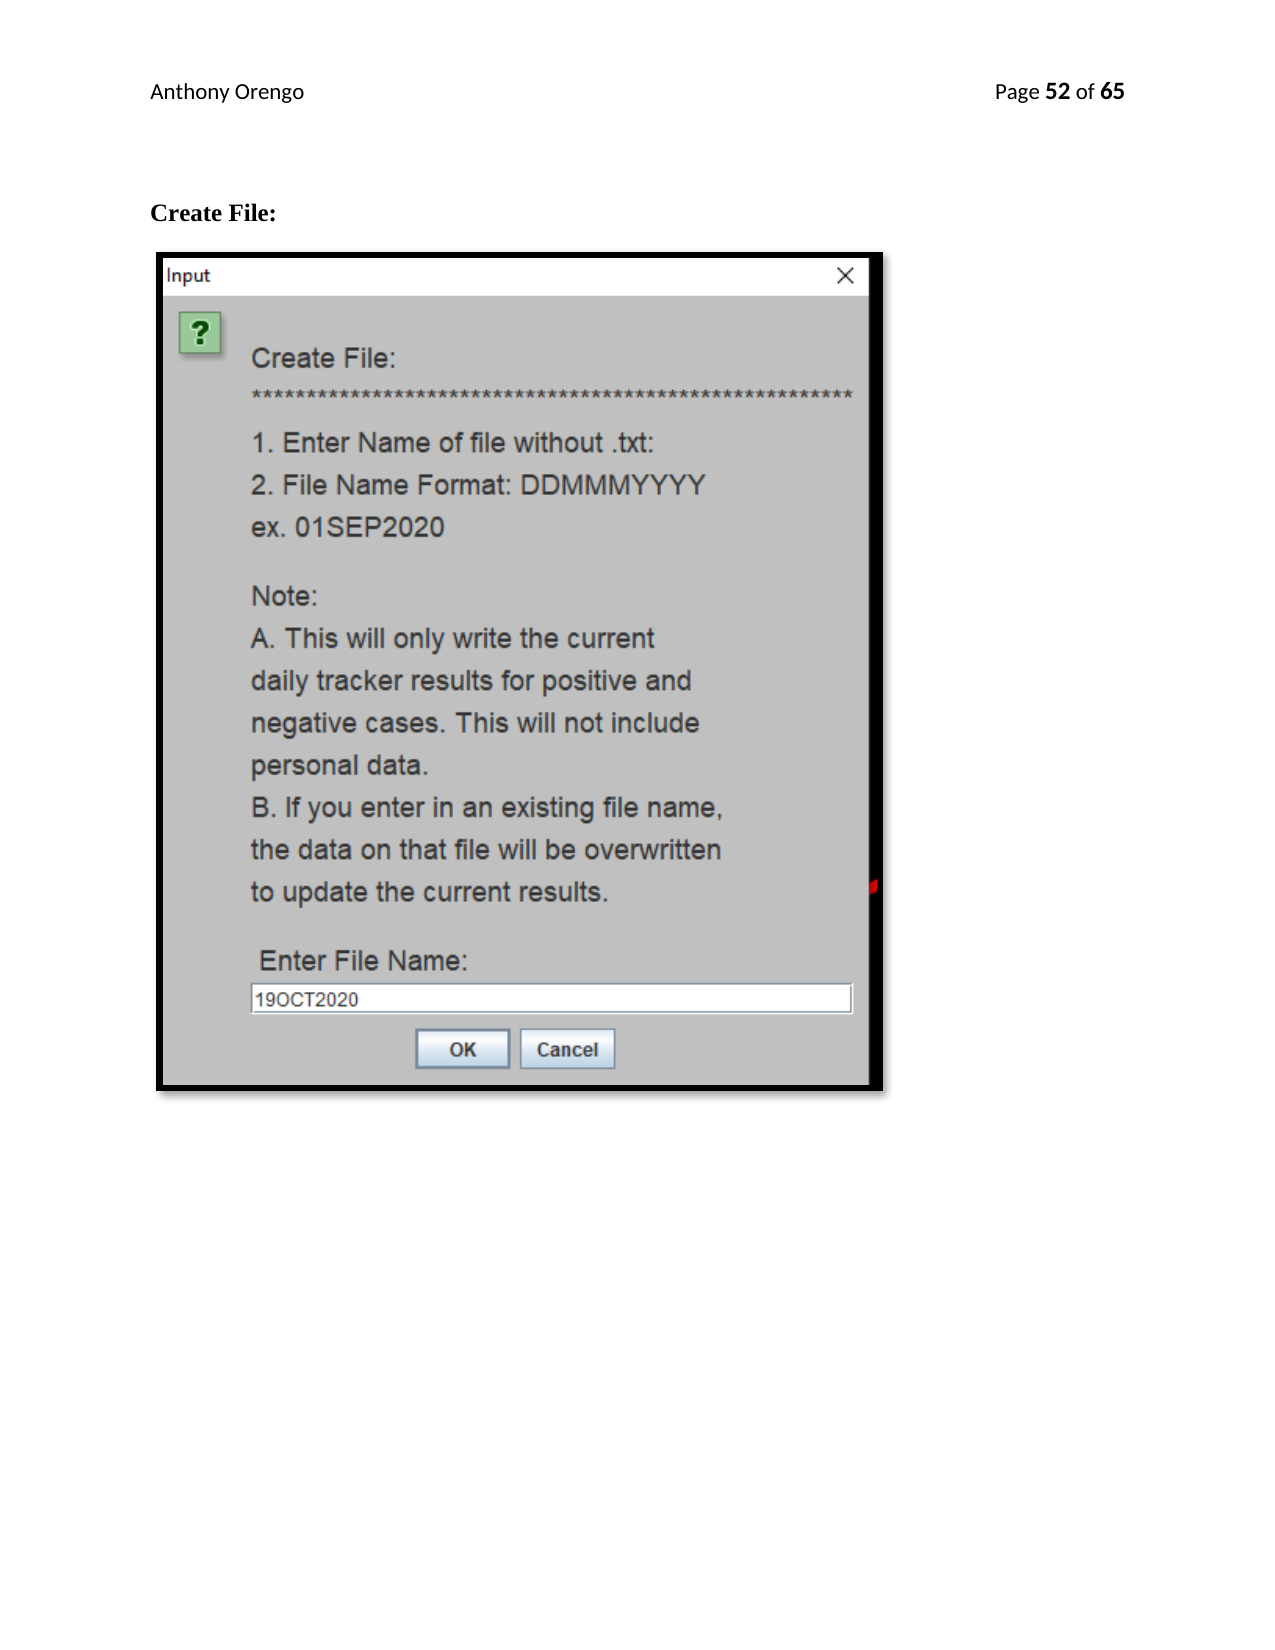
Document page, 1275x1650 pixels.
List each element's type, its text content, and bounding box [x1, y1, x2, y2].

text Create File: [150, 198, 1125, 226]
